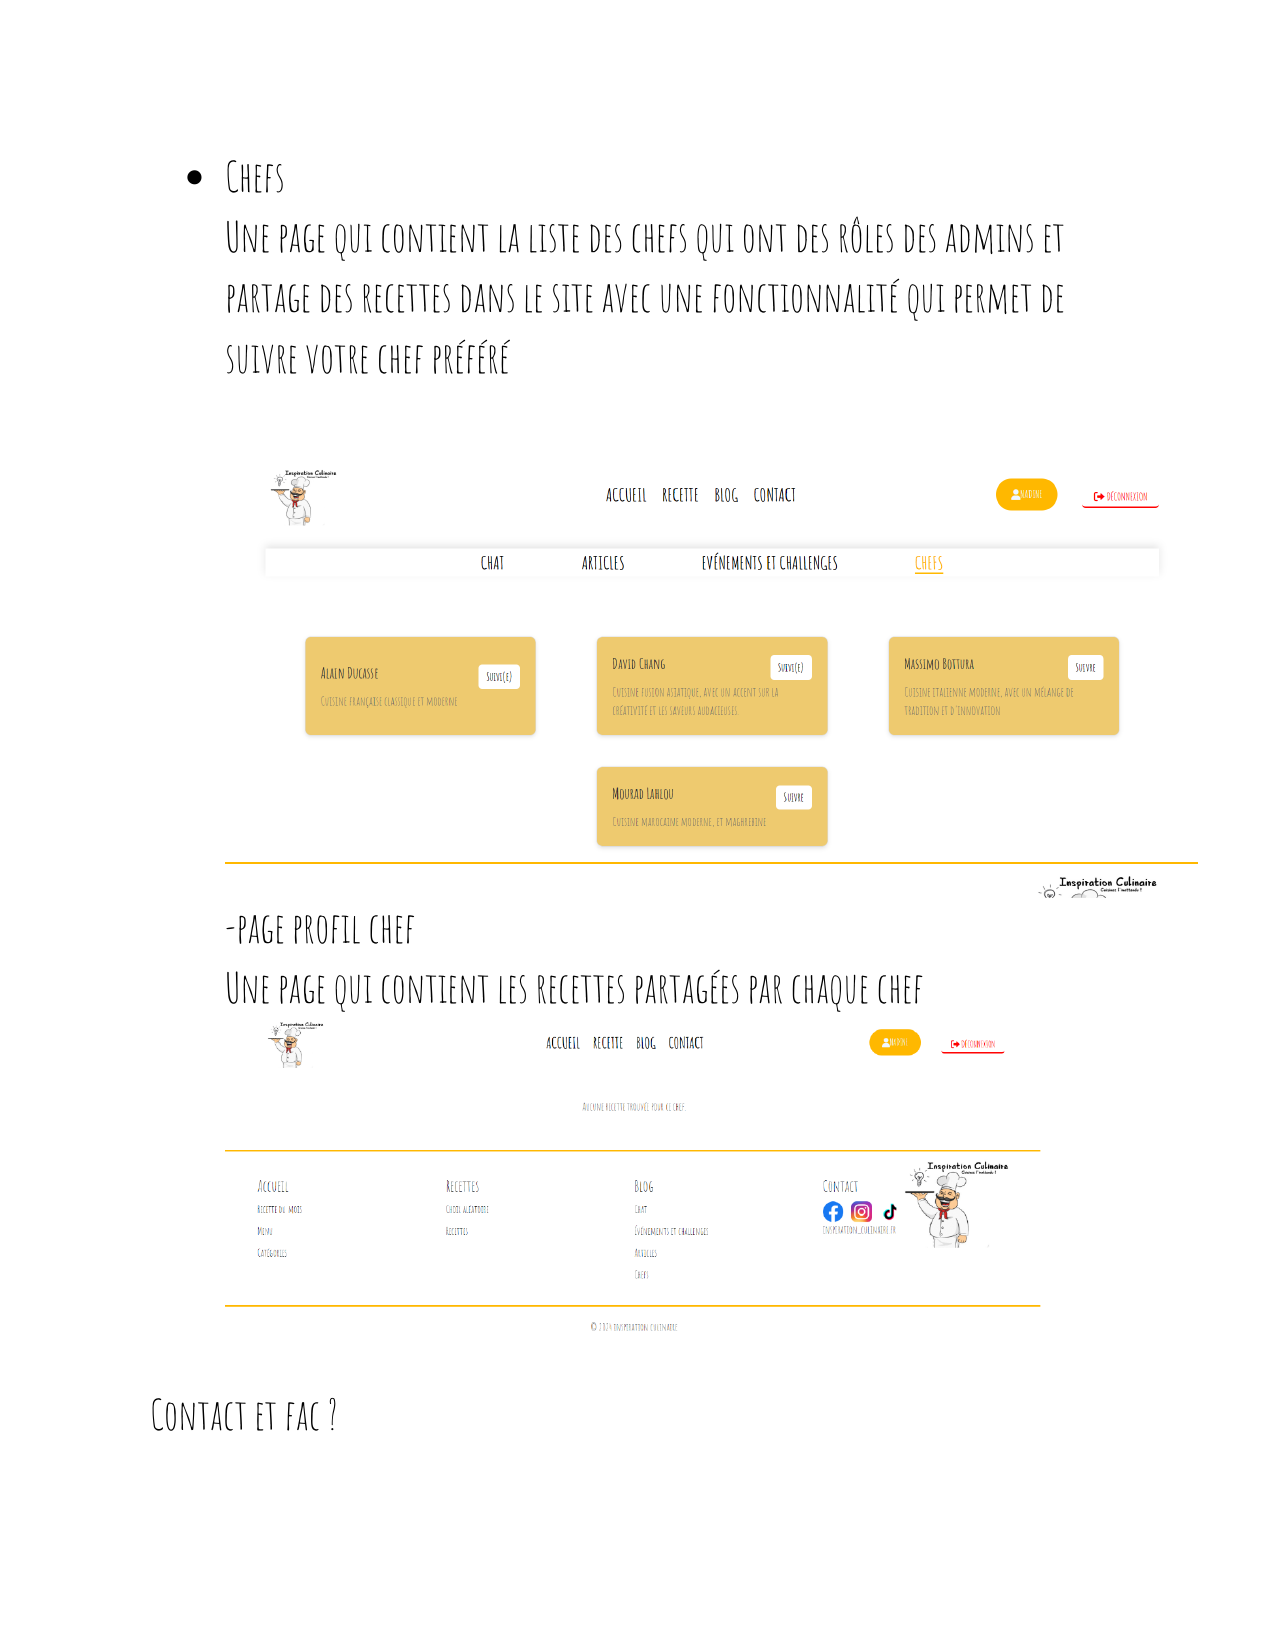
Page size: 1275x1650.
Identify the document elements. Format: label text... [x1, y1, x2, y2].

list -page profil chef [225, 901, 1125, 954]
list Une page qui contient la liste des chefs qui ont des rôles des admins et partage des recettes dans le site avec une fonctionnalité qui permet de suivre votre chef préféré [225, 210, 1125, 383]
picture [225, 451, 1198, 898]
picture [225, 1017, 1041, 1385]
text Contact et fac ? [150, 1388, 1125, 1441]
list Chefs [187, 150, 1125, 202]
